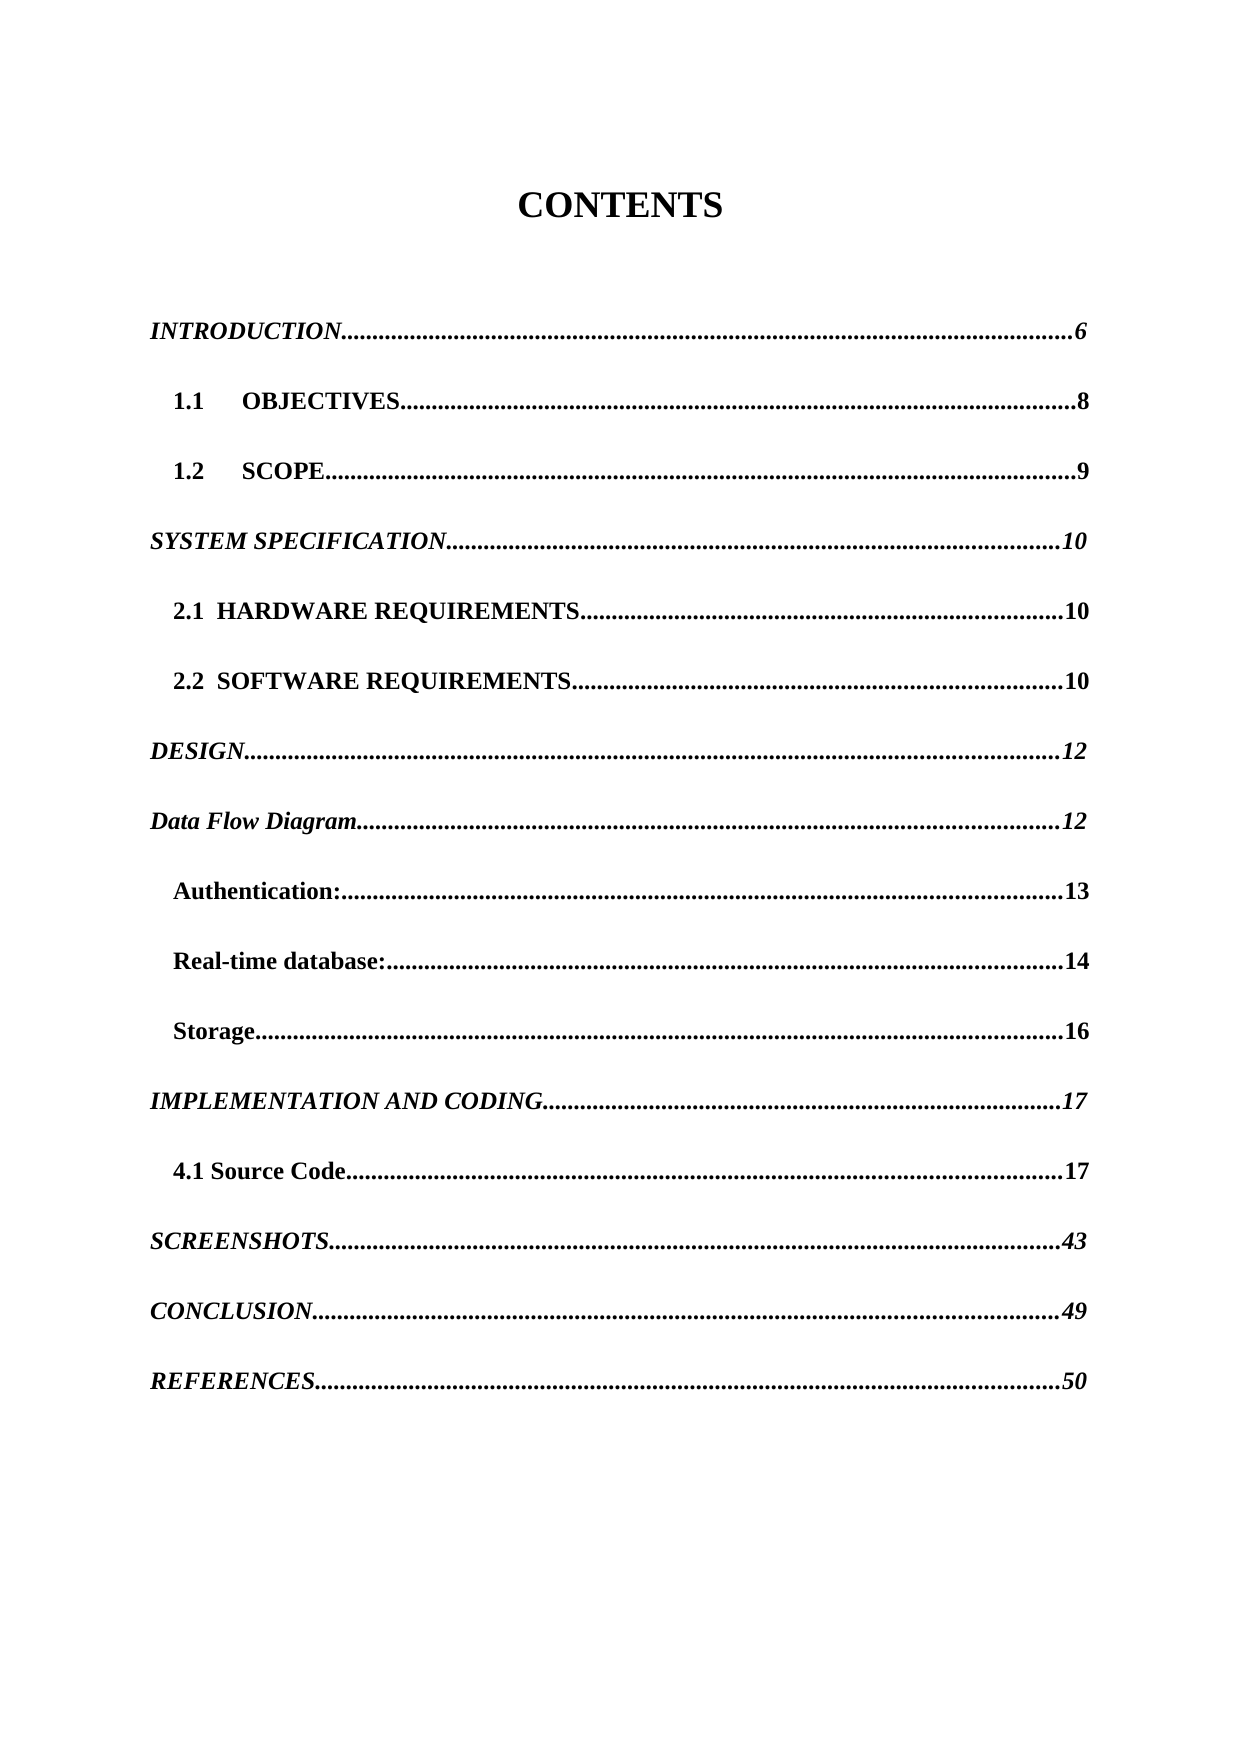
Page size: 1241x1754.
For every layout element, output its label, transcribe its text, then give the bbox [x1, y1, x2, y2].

text CONTENTS [150, 182, 1090, 225]
